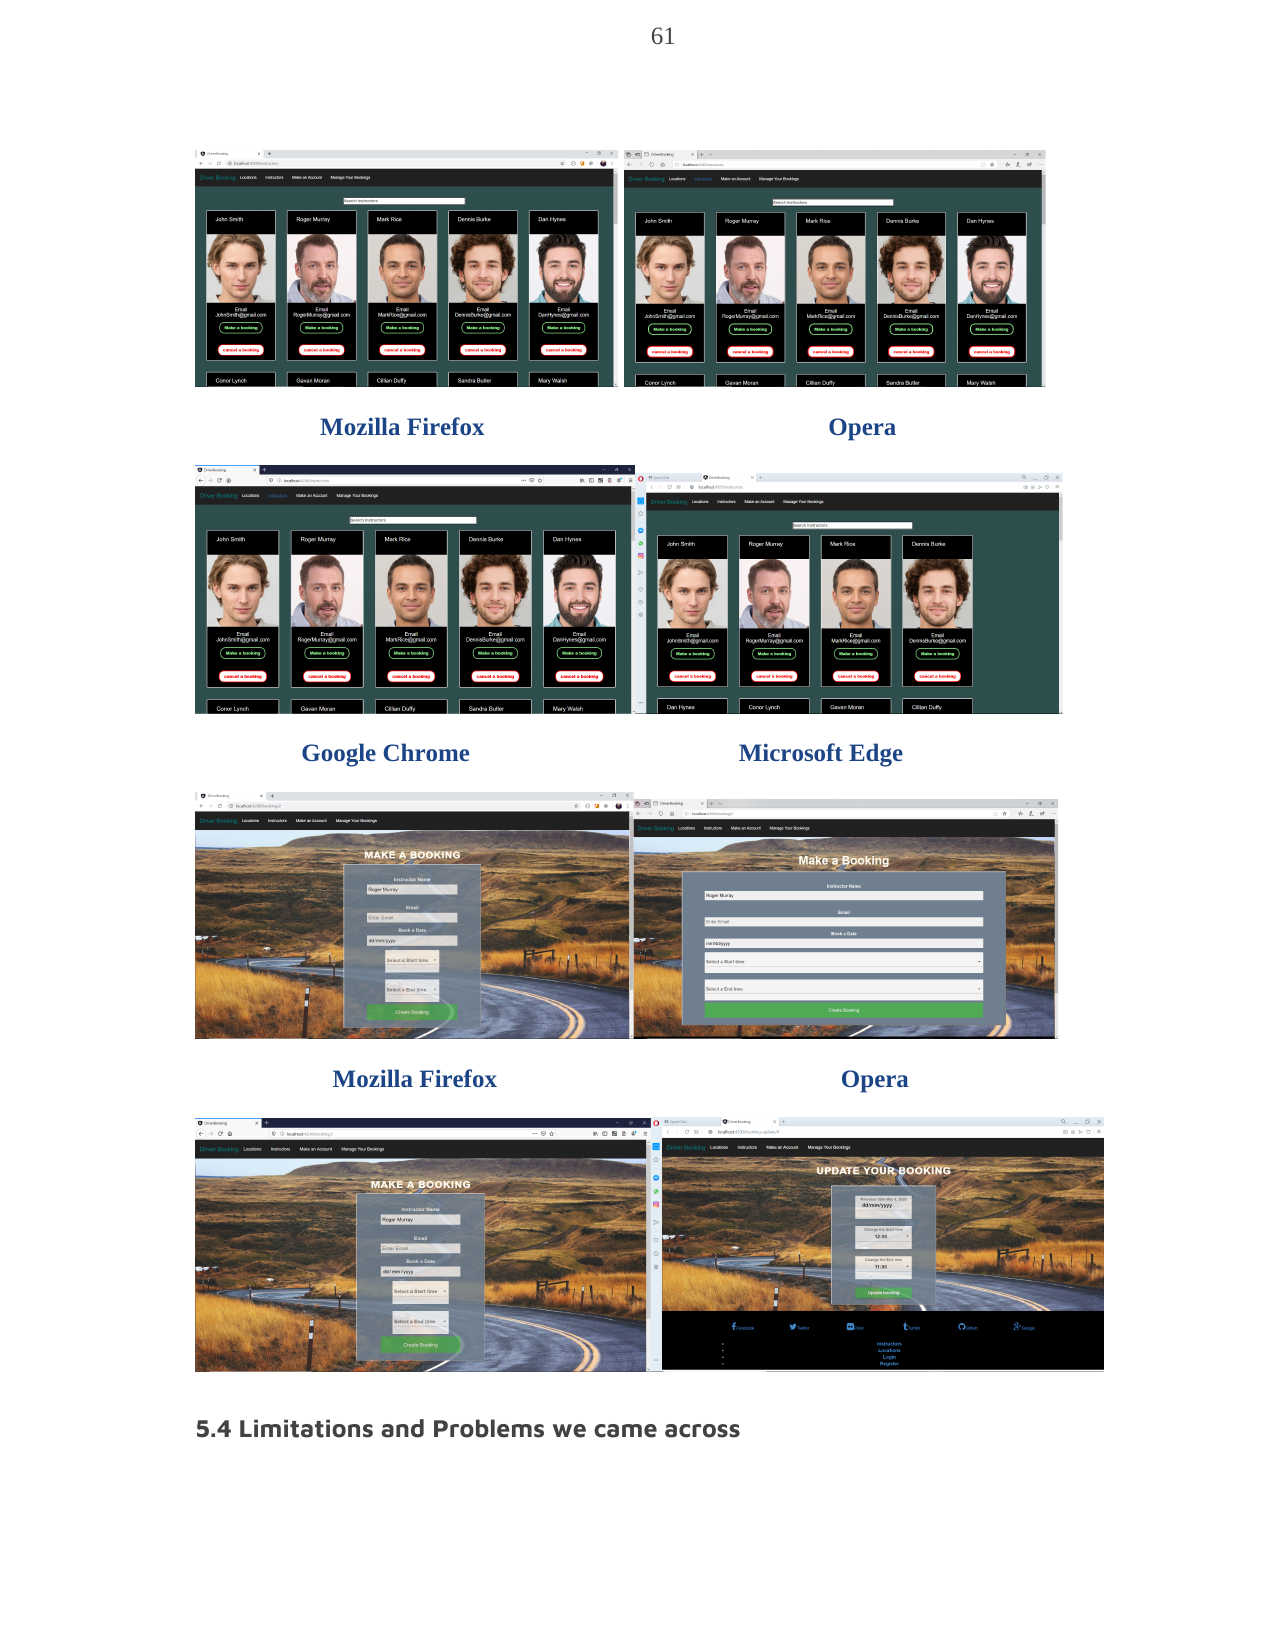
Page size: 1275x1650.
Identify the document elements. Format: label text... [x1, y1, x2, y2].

subtitle 5.4 Limitations and Problems we came across [195, 1414, 1080, 1443]
picture [195, 1117, 1104, 1372]
picture [624, 150, 1046, 387]
text Google Chrome Microsoft Edge [195, 738, 1131, 767]
text Mozilla Firefox Opera [195, 412, 1131, 441]
picture [195, 465, 1063, 714]
text Mozilla Firefox Opera [195, 1064, 1131, 1092]
picture [195, 150, 618, 387]
picture [195, 792, 1059, 1039]
